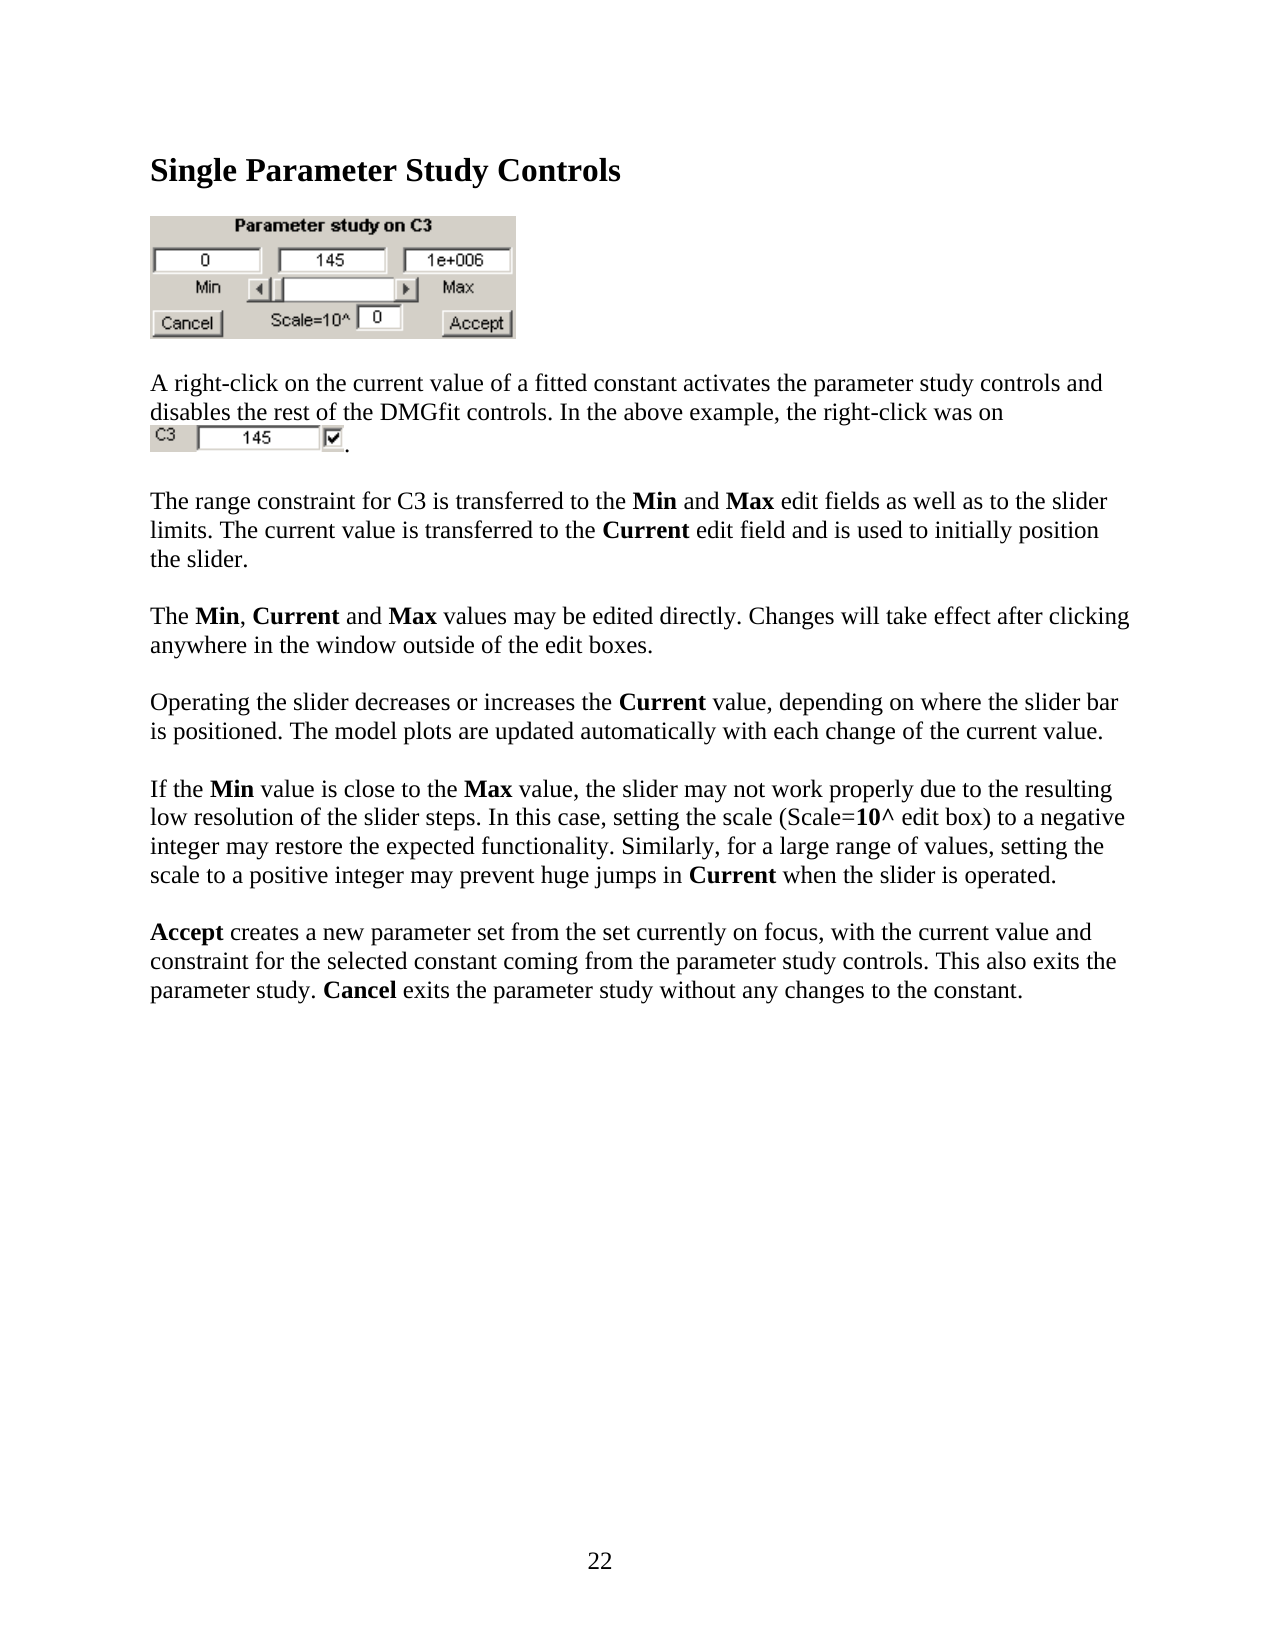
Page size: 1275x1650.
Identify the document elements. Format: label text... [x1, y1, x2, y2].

text A right-click on the current value of a fitted constant activates the parameter study controls and disables the rest of the DMGfit controls. In the above example, the right-click was on . [150, 368, 1131, 457]
text Operating the slider decreases or increases the Current value, depending on where the slider bar is positioned. The model plots are updated automatically with each change of the current value. [150, 687, 1131, 745]
picture [150, 216, 516, 339]
text Single Parameter Study Controls [150, 150, 1131, 188]
text Accept creates a new parameter set from the set currently on focus, with the current value and constraint for the selected constant coming from the parameter study controls. This also exits the parameter study. Cancel exits the parameter study without any changes to the constant. [150, 917, 1131, 1004]
text The Min, Current and Max values may be edited directly. Changes will take effect after clicking anywhere in the window outside of the edit boxes. [150, 601, 1131, 659]
picture [150, 425, 344, 452]
text If the Min value is close to the Max value, the slider may not work properly due to the resulting low resolution of the slider steps. In this case, setting the scale (Scale=10^ edit box) to a negative integer may restore the expected functionality. Similarly, for a large range of values, setting the scale to a positive integer may prevent huge jumps in Current when the slider is operated. [150, 774, 1131, 889]
text The range constraint for C3 is transferred to the Min and Max edit fields as well as to the slider limits. The current value is transferred to the Current edit field and is used to initially position the slider. [150, 486, 1131, 572]
